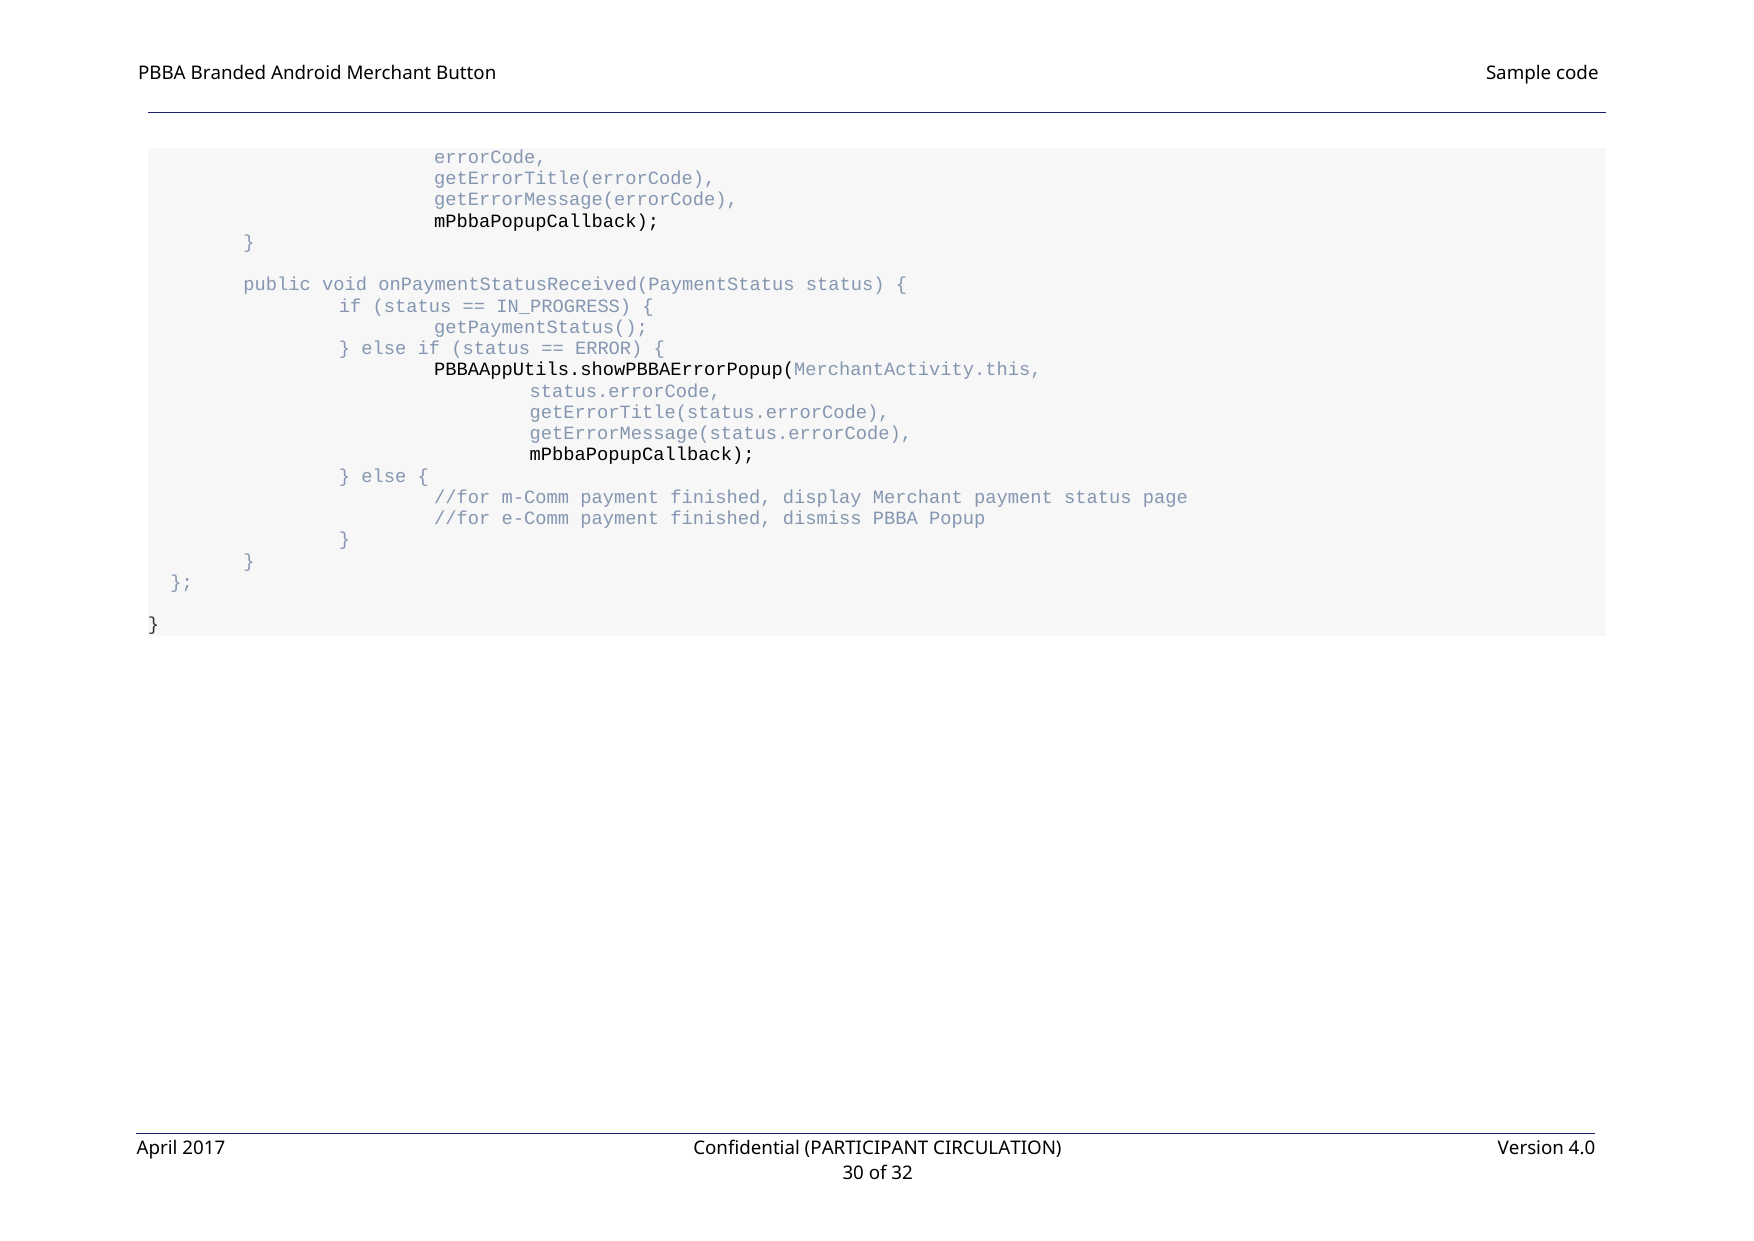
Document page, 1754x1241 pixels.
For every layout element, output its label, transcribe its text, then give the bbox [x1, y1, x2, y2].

text getErrorMessage(status.errorCode), [148, 424, 1606, 445]
text status.errorCode, [148, 381, 1606, 403]
text } [148, 233, 1606, 254]
text mPbbaPopupCallback); [148, 211, 1606, 233]
text } [148, 551, 1606, 573]
text getErrorMessage(errorCode), [148, 190, 1606, 211]
text public void onPaymentStatusReceived(PaymentStatus status) { [148, 275, 1606, 296]
text } [148, 530, 1606, 551]
text //for e-Comm payment finished, dismiss PBBA Popup [148, 509, 1606, 530]
text if (status == IN_PROGRESS) { [148, 296, 1606, 318]
text getPaymentStatus(); [148, 318, 1606, 339]
text }; [148, 573, 1606, 594]
text //for m-Comm payment finished, display Merchant payment status page [148, 488, 1606, 509]
text } [148, 615, 1606, 636]
text } else { [148, 466, 1606, 488]
text mPbbaPopupCallback); [148, 445, 1606, 466]
text getErrorTitle(status.errorCode), [148, 403, 1606, 424]
text getErrorTitle(errorCode), [148, 169, 1606, 190]
text } else if (status == ERROR) { [148, 339, 1606, 360]
text errorCode, [148, 148, 1606, 169]
text PBBAAppUtils.showPBBAErrorPopup(MerchantActivity.this, [148, 360, 1606, 381]
